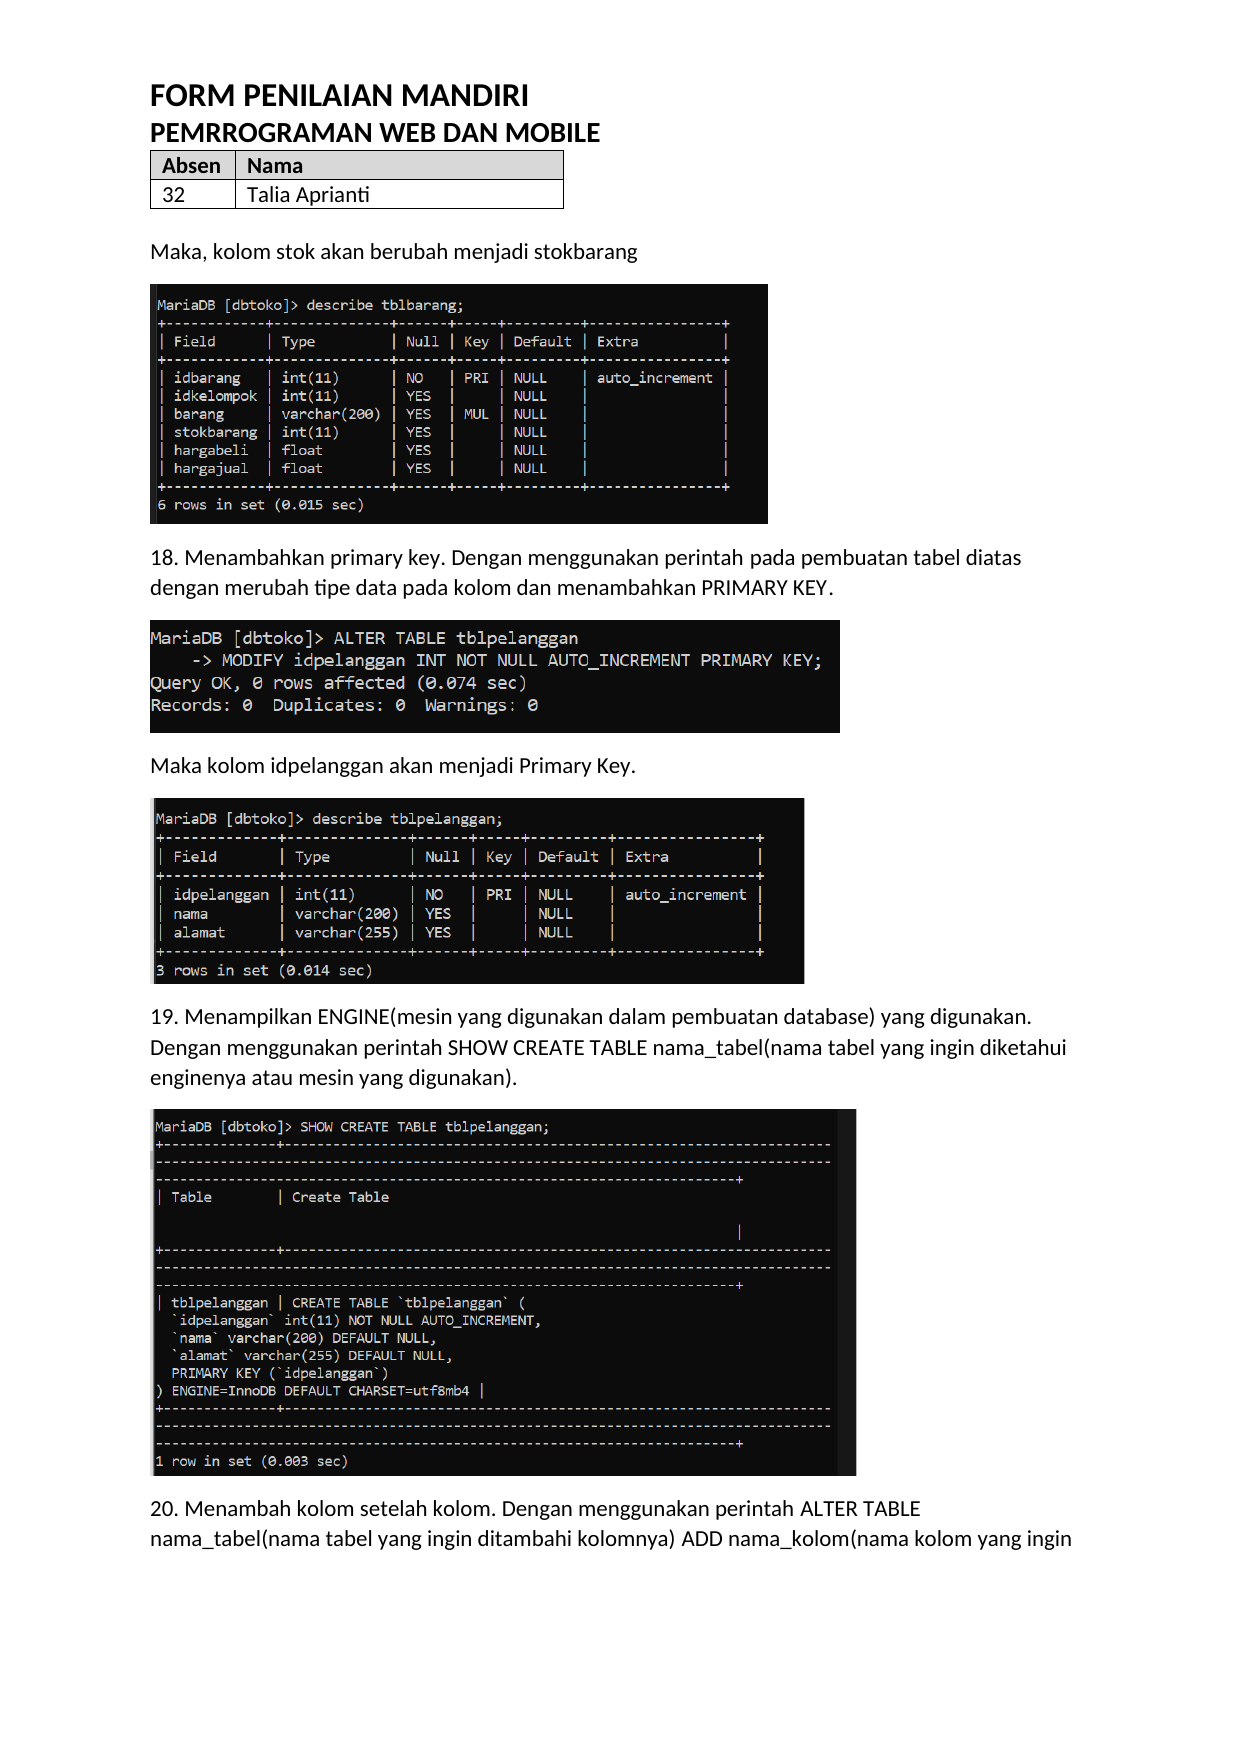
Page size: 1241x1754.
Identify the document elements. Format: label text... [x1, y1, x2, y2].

picture [150, 284, 768, 524]
list Maka, kolom stok akan berubah menjadi stokbarang [150, 237, 1090, 265]
list Menampilkan ENGINE(mesin yang digunakan dalam pembuatan database) yang digunakan. Dengan menggunakan perintah SHOW CREATE TABLE nama_tabel(nama tabel yang ingin diketahui enginenya atau mesin yang digunakan). [150, 1002, 1090, 1091]
picture [150, 798, 805, 984]
picture [150, 1109, 857, 1476]
picture [150, 620, 840, 733]
list Maka kolom idpelanggan akan menjadi Primary Key. [150, 751, 1090, 779]
list Menambahkan primary key. Dengan menggunakan perintah pada pembuatan tabel diatas dengan merubah tipe data pada kolom dan menambahkan PRIMARY KEY. [150, 543, 1090, 601]
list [150, 1494, 1090, 1553]
